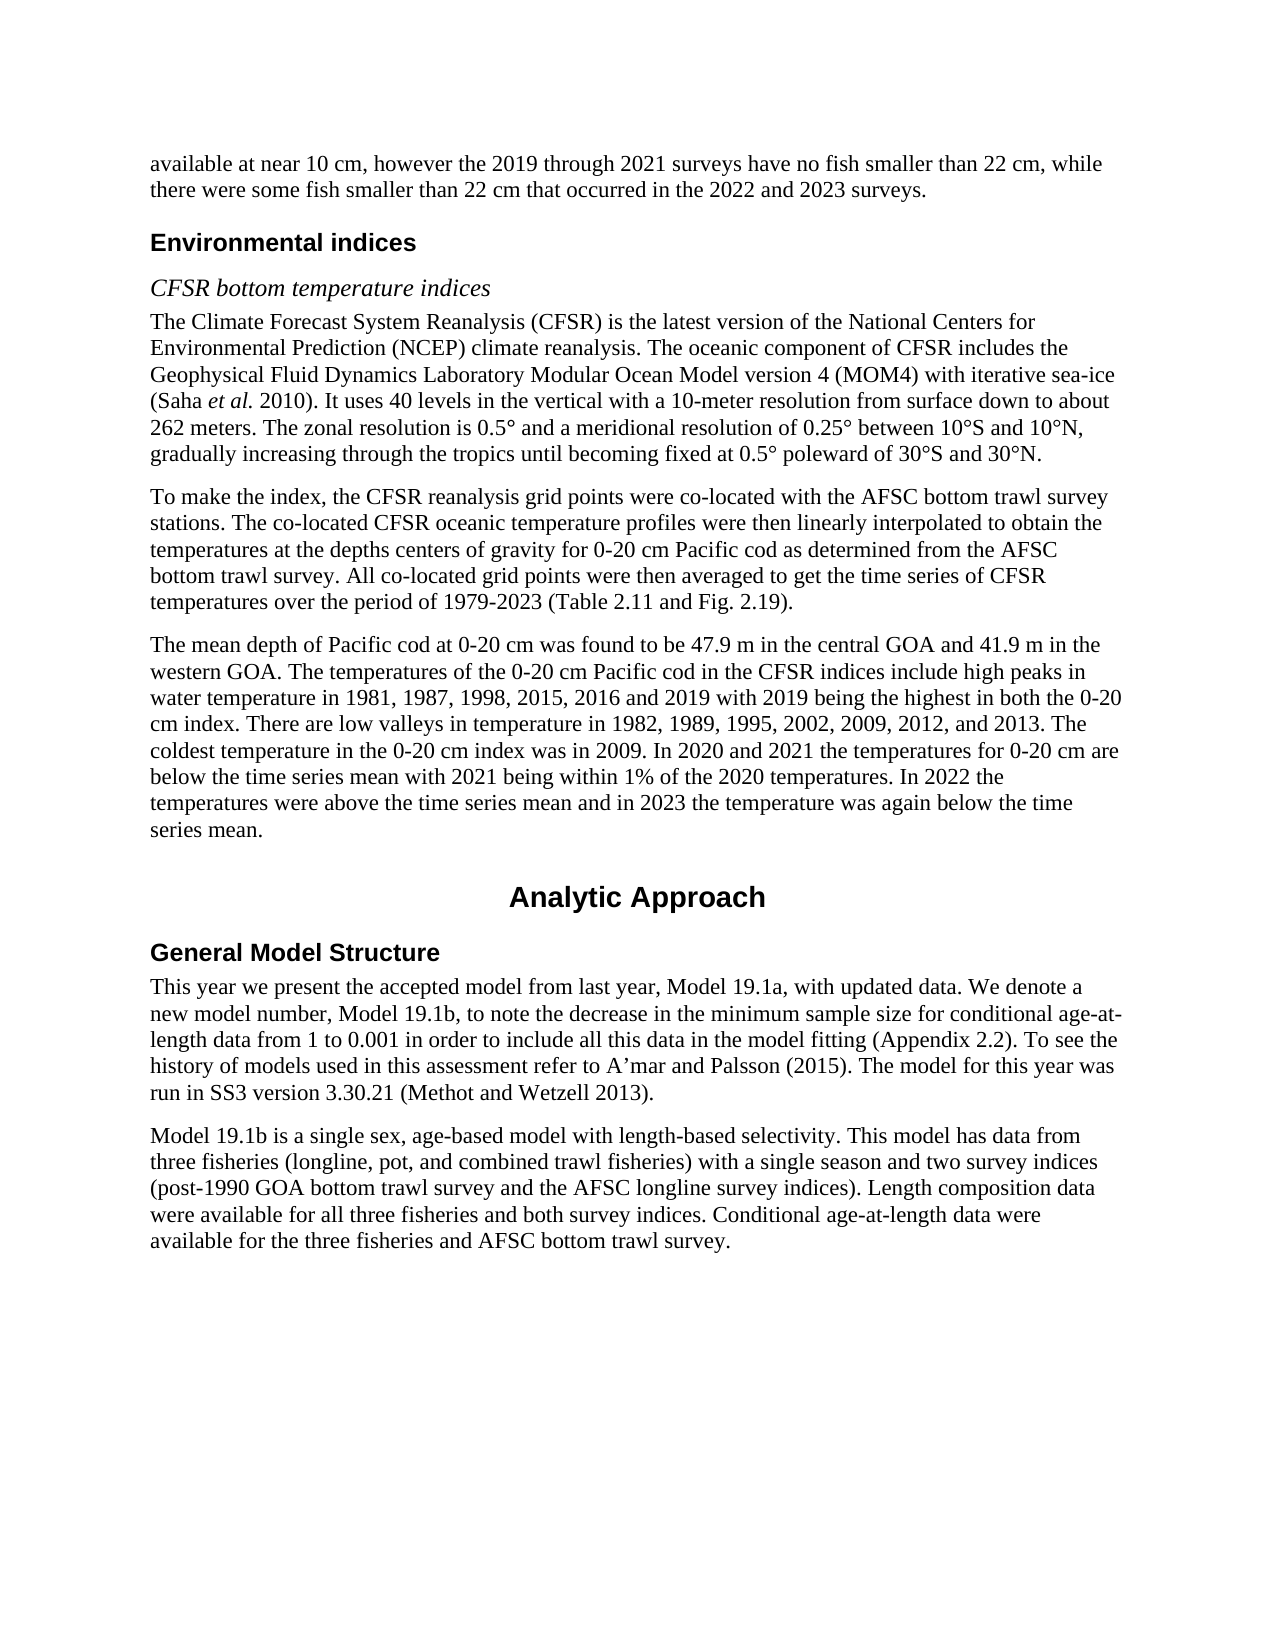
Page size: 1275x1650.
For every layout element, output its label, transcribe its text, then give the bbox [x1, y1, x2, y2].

subtitle Environmental indices [150, 228, 1125, 256]
text The mean depth of Pacific cod at 0-20 cm was found to be 47.9 m in the central GOA and 41.9 m in the western GOA. The temperatures of the 0-20 cm Pacific cod in the CFSR indices include high peaks in water temperature in 1981, 1987, 1998, 2015, 2016 and 2019 with 2019 being the highest in both the 0-20 cm index. There are low valleys in temperature in 1982, 1989, 1995, 2002, 2009, 2012, and 2013. The coldest temperature in the 0-20 cm index was in 2009. In 2020 and 2021 the temperatures for 0-20 cm are below the time series mean with 2021 being within 1% of the 2020 temperatures. In 2022 the temperatures were above the time series mean and in 2023 the temperature was again below the time series mean. [150, 631, 1125, 842]
text This year we present the accepted model from last year, Model 19.1a, with updated data. We denote a new model number, Model 19.1b, to note the decrease in the minimum sample size for conditional age-at-length data from 1 to 0.001 in order to include all this data in the model fitting (Appendix 2.2). To see the history of models used in this assessment refer to A’mar and Palsson (2015). The model for this year was run in SS3 version 3.30.21 (Methot and Wetzell 2013). [150, 973, 1125, 1105]
text To make the index, the CFSR reanalysis grid points were co-located with the AFSC bottom trawl survey stations. The co-located CFSR oceanic temperature profiles were then linearly interpolated to obtain the temperatures at the depths centers of gravity for 0-20 cm Pacific cod as determined from the AFSC bottom trawl survey. All co-located grid points were then averaged to get the time series of CFSR temperatures over the period of 1979-2023 (Table 2.11 and Fig. 2.19). [150, 483, 1125, 615]
subtitle Analytic Approach [150, 880, 1125, 913]
subtitle General Model Structure [150, 938, 1125, 967]
text Model 19.1b is a single sex, age-based model with length-based selectivity. This model has data from three fisheries (longline, pot, and combined trawl fisheries) with a single season and two survey indices (post-1990 GOA bottom trawl survey and the AFSC longline survey indices). Length composition data were available for all three fisheries and both survey indices. Conditional age-at-length data were available for the three fisheries and AFSC bottom trawl survey. [150, 1122, 1125, 1253]
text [150, 150, 1125, 203]
text The Climate Forecast System Reanalysis (CFSR) is the latest version of the National Centers for Environmental Prediction (NCEP) climate reanalysis. The oceanic component of CFSR includes the Geophysical Fluid Dynamics Laboratory Modular Ocean Model version 4 (MOM4) with iterative sea-ice (Saha et al. 2010). It uses 40 levels in the vertical with a 10-meter resolution from surface down to about 262 meters. The zonal resolution is 0.5° and a meridional resolution of 0.25° between 10°S and 10°N, gradually increasing through the tropics until becoming fixed at 0.5° poleward of 30°S and 30°N. [150, 308, 1125, 466]
subtitle CFSR bottom temperature indices [150, 273, 1125, 302]
